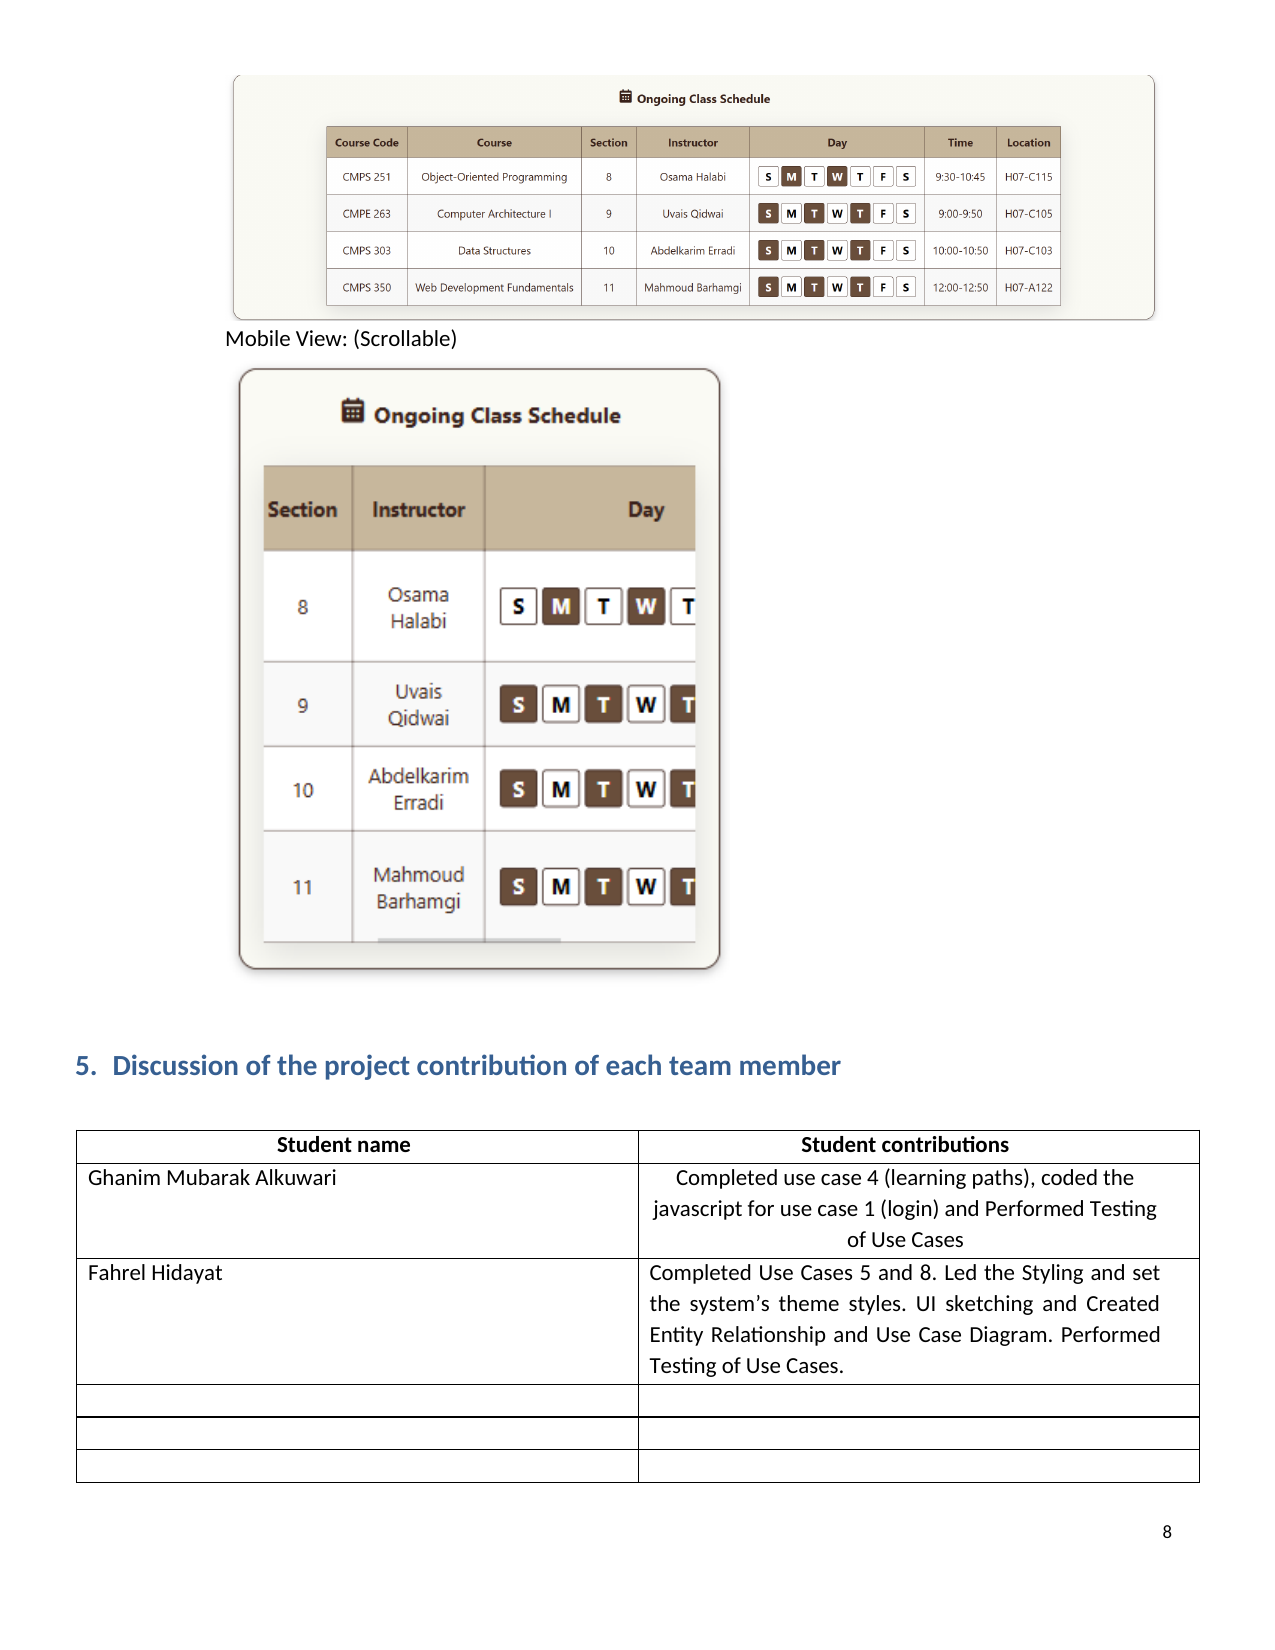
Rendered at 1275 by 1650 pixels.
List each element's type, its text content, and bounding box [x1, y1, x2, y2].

table_cell Completed Use Cases 5 and 8. Led the Styling and set the system’s theme styles. UI sketching and Created Entity Relationship and Use Case Diagram. Performed Testing of Use Cases. [639, 1259, 1199, 1383]
table_cell Completed use case 4 (learning paths), coded the javascript for use case 1 (login) and Performed Testing of Use Cases [639, 1164, 1199, 1257]
table_cell [639, 1450, 1199, 1482]
picture [225, 75, 1163, 321]
table_cell [639, 1385, 1199, 1416]
table_header Student name [77, 1131, 638, 1162]
table_cell [77, 1385, 638, 1416]
table_cell [77, 1450, 638, 1482]
table_header Student contributions [639, 1131, 1199, 1162]
subtitle Discussion of the project contribution of each team member [75, 1047, 1173, 1082]
table_cell [639, 1418, 1199, 1449]
table_cell Ghanim Mubarak Alkuwari [77, 1164, 638, 1257]
table_cell Fahrel Hidayat [77, 1259, 638, 1383]
picture [225, 356, 730, 987]
table_cell [77, 1418, 638, 1449]
text Mobile View: (Scrollable) [225, 324, 1173, 353]
